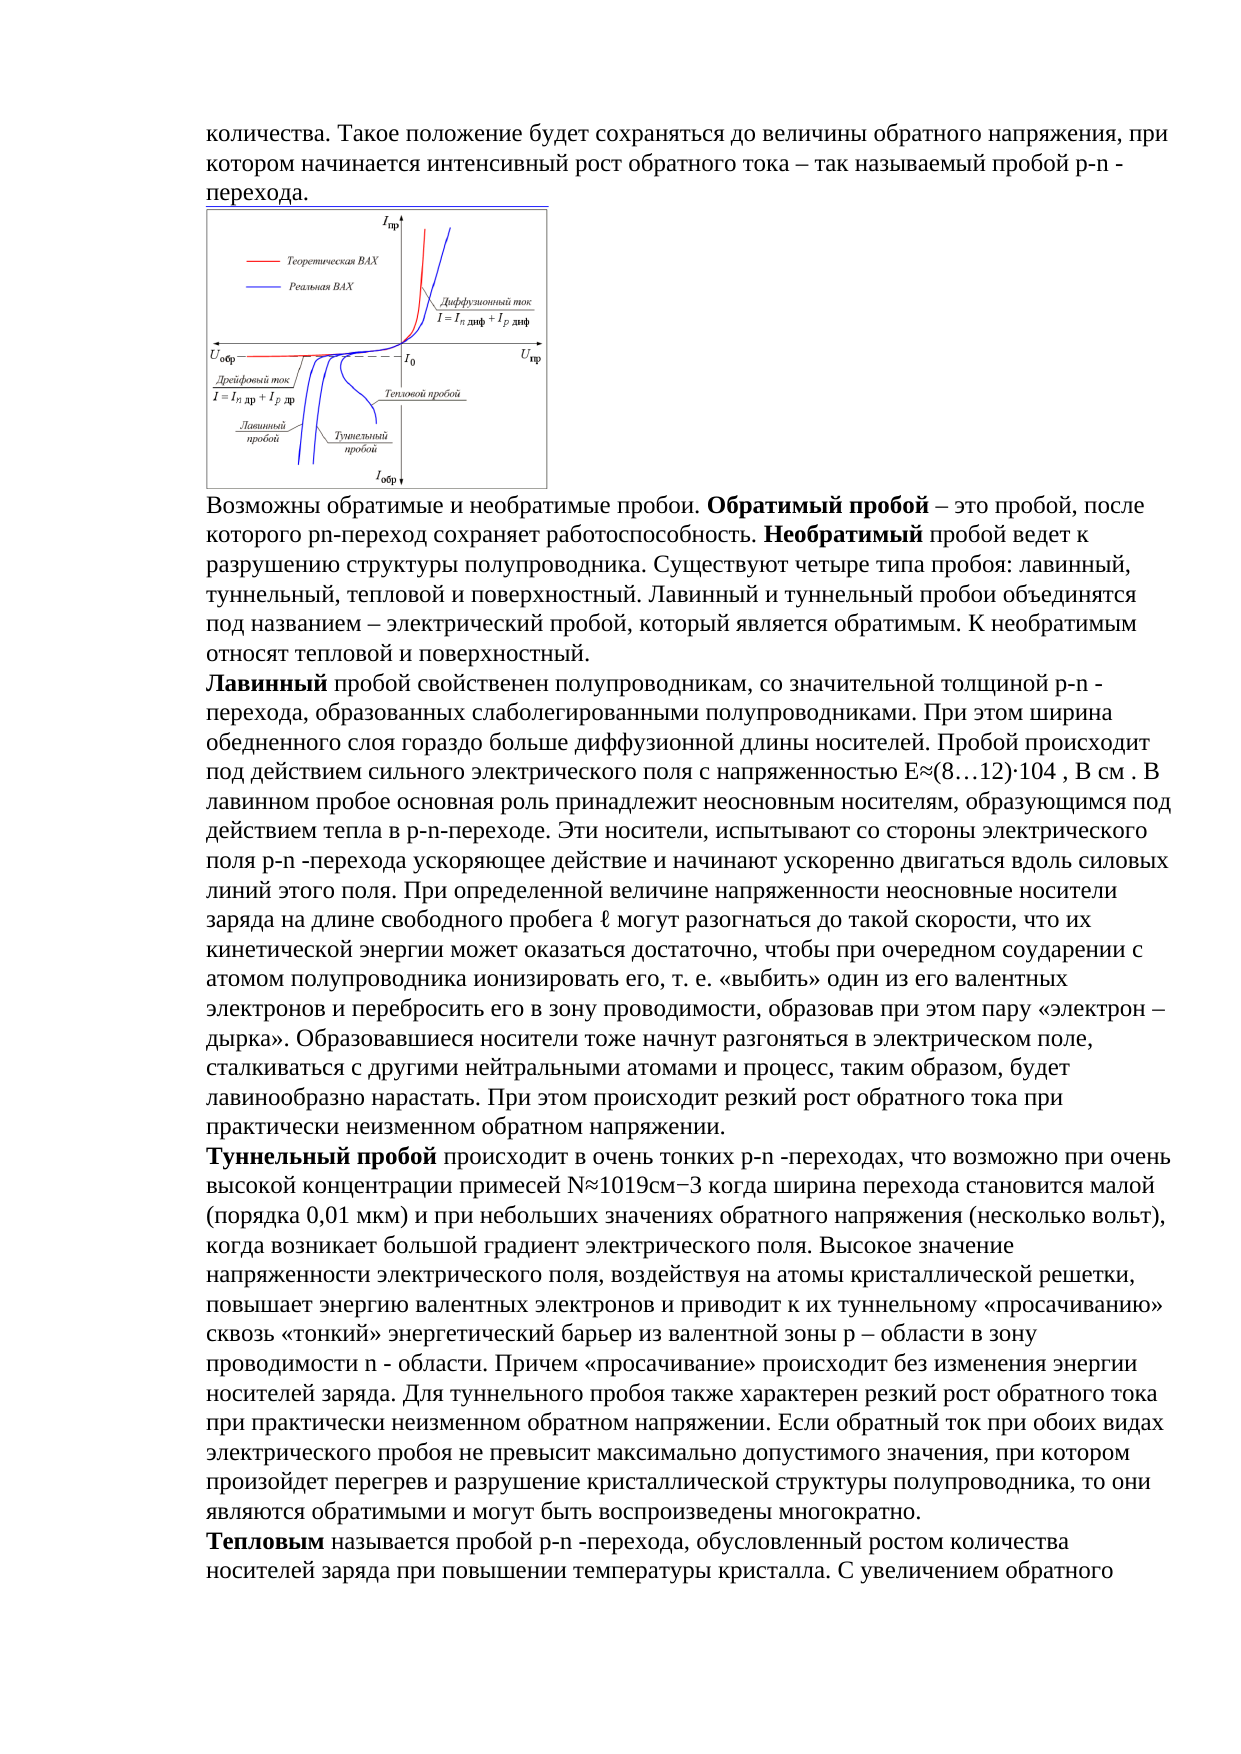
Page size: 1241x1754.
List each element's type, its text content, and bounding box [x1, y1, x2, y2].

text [206, 1526, 1178, 1584]
text Лавинный пробой свойственен полупроводникам, со значительной толщиной p-n - перехода, образованных слаболегированными полупроводниками. При этом ширина обедненного слоя гораздо больше диффузионной длины носителей. Пробой происходит под действием сильного электрического поля с напряженностью E≈(8…12)∙104 , В см . В лавинном пробое основная роль принадлежит неосновным носителям, образующимся под действием тепла в p-n-переходе. Эти носители, испытывают со стороны электрического поля p-n -перехода ускоряющее действие и начинают ускоренно двигаться вдоль силовых линий этого поля. При определенной величине напряженности неосновные носители заряда на длине свободного пробега ℓ могут разогнаться до такой скорости, что их кинетической энергии может оказаться достаточно, чтобы при очередном соударении с атомом полупроводника ионизировать его, т. е. «выбить» один из его валентных электронов и перебросить его в зону проводимости, образовав при этом пару «электрон – дырка». Образовавшиеся носители тоже начнут разгоняться в электрическом поле, сталкиваться с другими нейтральными атомами и процесс, таким образом, будет лавинообразно нарастать. При этом происходит резкий рост обратного тока при практически неизменном обратном напряжении. Туннельный пробой происходит в очень тонких p-n -переходах, что возможно при очень высокой концентрации примесей N≈1019см−3 когда ширина перехода становится малой (порядка 0,01 мкм) и при небольших значениях обратного напряжения (несколько вольт), когда возникает большой градиент электрического поля. Высокое значение напряженности электрического поля, воздействуя на атомы кристаллической решетки, повышает энергию валентных электронов и приводит к их туннельному «просачиванию» сквозь «тонкий» энергетический барьер из валентной зоны p – области в зону проводимости n - области. Причем «просачивание» происходит без изменения энергии носителей заряда. Для туннельного пробоя также характерен резкий рост обратного тока при практически неизменном обратном напряжении. Если обратный ток при обоих видах электрического пробоя не превысит максимально допустимого значения, при котором произойдет перегрев и разрушение кристаллической структуры полупроводника, то они являются обратимыми и могут быть воспроизведены многократно. [206, 668, 1178, 1525]
picture [205, 206, 549, 489]
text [206, 118, 1178, 489]
text Возможны обратимые и необратимые пробои. Обратимый пробой – это пробой, после которого pn-переход сохраняет работоспособность. Необратимый пробой ведет к разрушению структуры полупроводника. Существуют четыре типа пробоя: лавинный, туннельный, тепловой и поверхностный. Лавинный и туннельный пробои объединятся под названием – электрический пробой, который является обратимым. К необратимым относят тепловой и поверхностный. [206, 490, 1178, 667]
